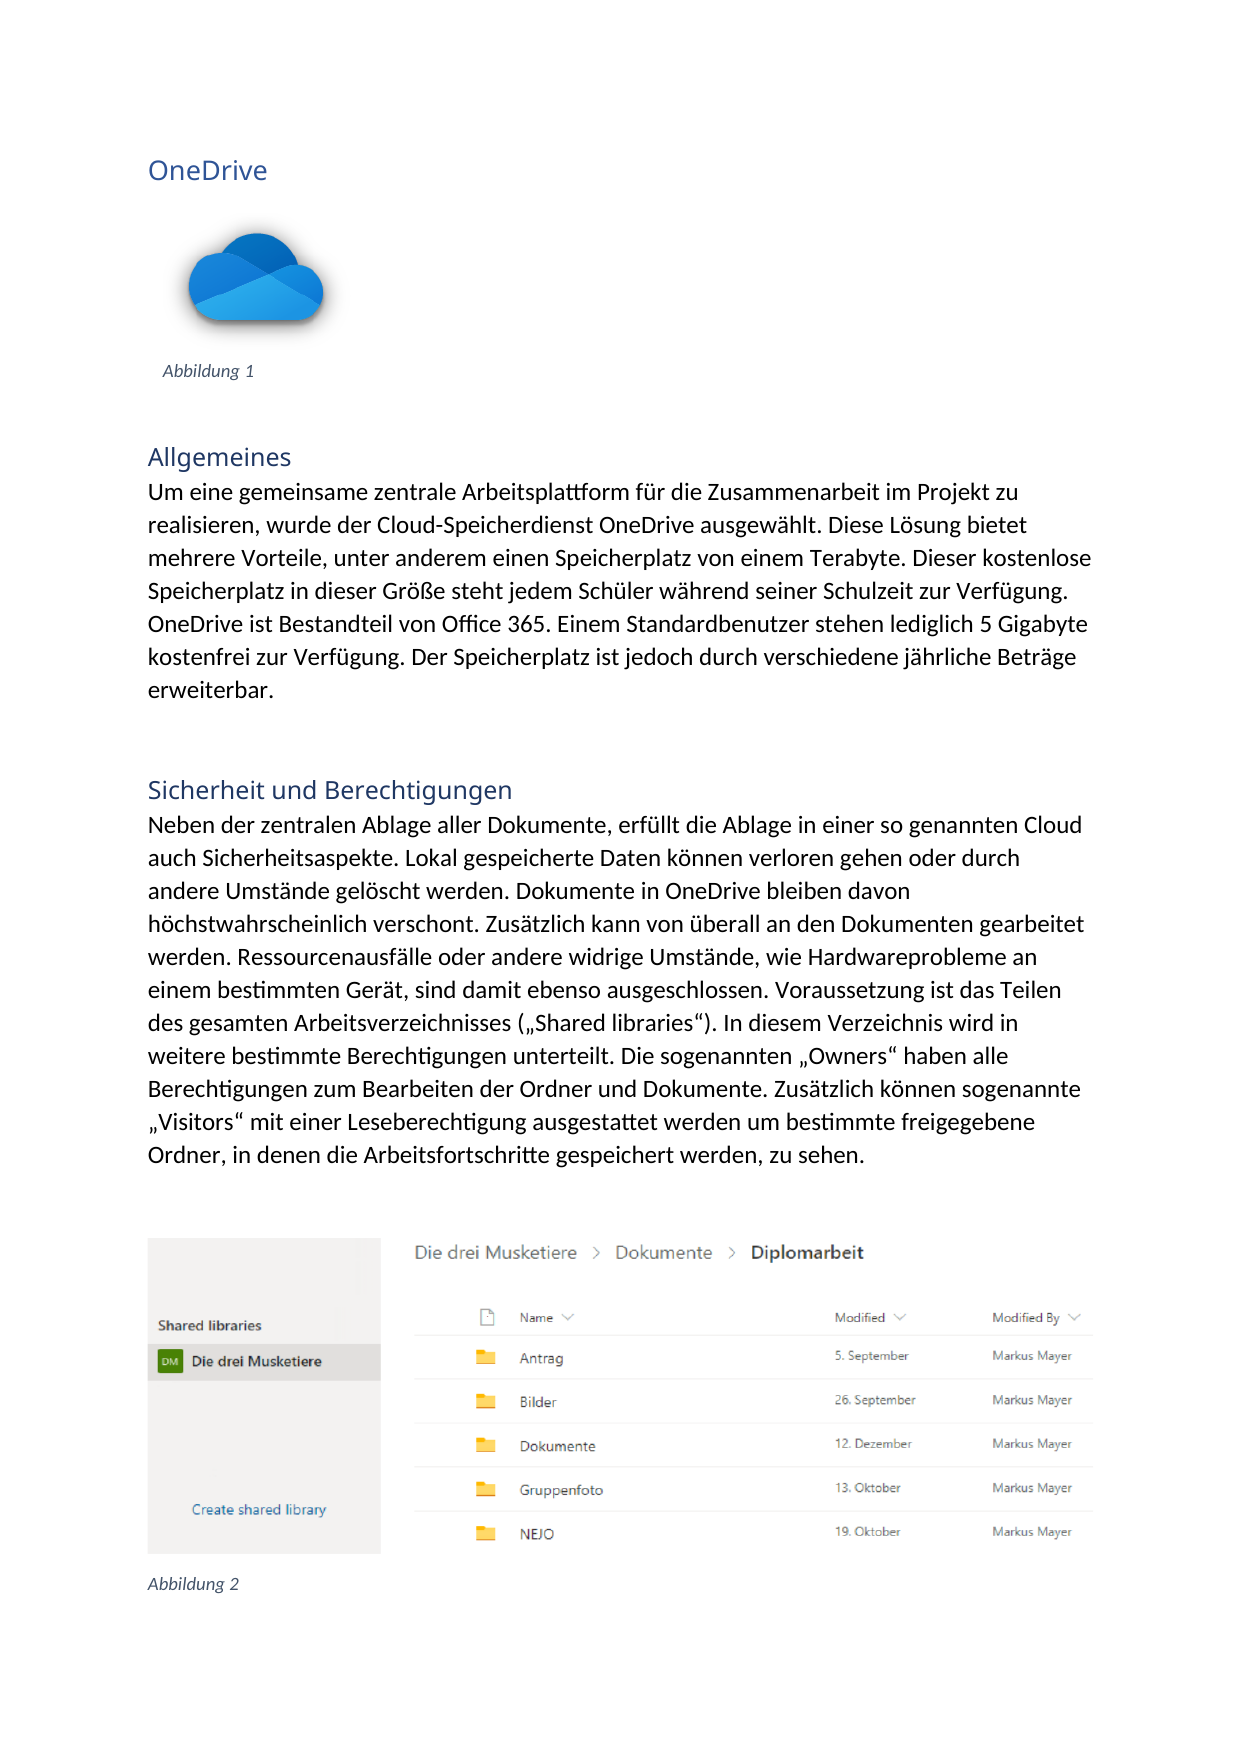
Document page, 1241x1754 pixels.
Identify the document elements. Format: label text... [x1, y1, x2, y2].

text Abbildung 2 [148, 1573, 1093, 1596]
subtitle Sicherheit und Berechtigungen [148, 773, 1093, 807]
text Neben der zentralen Ablage aller Dokumente, erfüllt die Ablage in einer so genannten Cloud auch Sicherheitsaspekte. Lokal gespeicherte Daten können verloren gehen oder durch andere Umstände gelöscht werden. Dokumente in OneDrive bleiben davon höchstwahrscheinlich verschont. Zusätzlich kann von überall an den Dokumenten gearbeitet werden. Ressourcenausfälle oder andere widrige Umstände, wie Hardwareprobleme an einem bestimmten Gerät, sind damit ebenso ausgeschlossen. Voraussetzung ist das Teilen des gesamten Arbeitsverzeichnisses („Shared libraries“). In diesem Verzeichnis wird in weitere bestimmte Berechtigungen unterteilt. Die sogenannten „Owners“ haben alle Berechtigungen zum Bearbeiten der Ordner und Dokumente. Zusätzlich können sogenannte „Visitors“ mit einer Leseberechtigung ausgestattet werden um bestimmte freigegebene Ordner, in denen die Arbeitsfortschritte gespeichert werden, zu sehen. [148, 810, 1093, 1169]
text Um eine gemeinsame zentrale Arbeitsplattform für die Zusammenarbeit im Projekt zu realisieren, wurde der Cloud-Speicherdienst OneDrive ausgewählt. Diese Lösung bietet mehrere Vorteile, unter anderem einen Speicherplatz von einem Terabyte. Dieser kostenlose Speicherplatz in dieser Größe steht jedem Schüler während seiner Schulzeit zur Verfügung. OneDrive ist Bestandteil von Office 365. Einem Standardbenutzer stehen lediglich 5 Gigabyte kostenfrei zur Verfügung. Der Speicherplatz ist jedoch durch verschiedene jährliche Beträge erweiterbar. [148, 476, 1093, 704]
picture [162, 213, 355, 350]
subtitle Allgemeines [148, 439, 1093, 473]
subtitle OneDrive [148, 152, 1093, 189]
